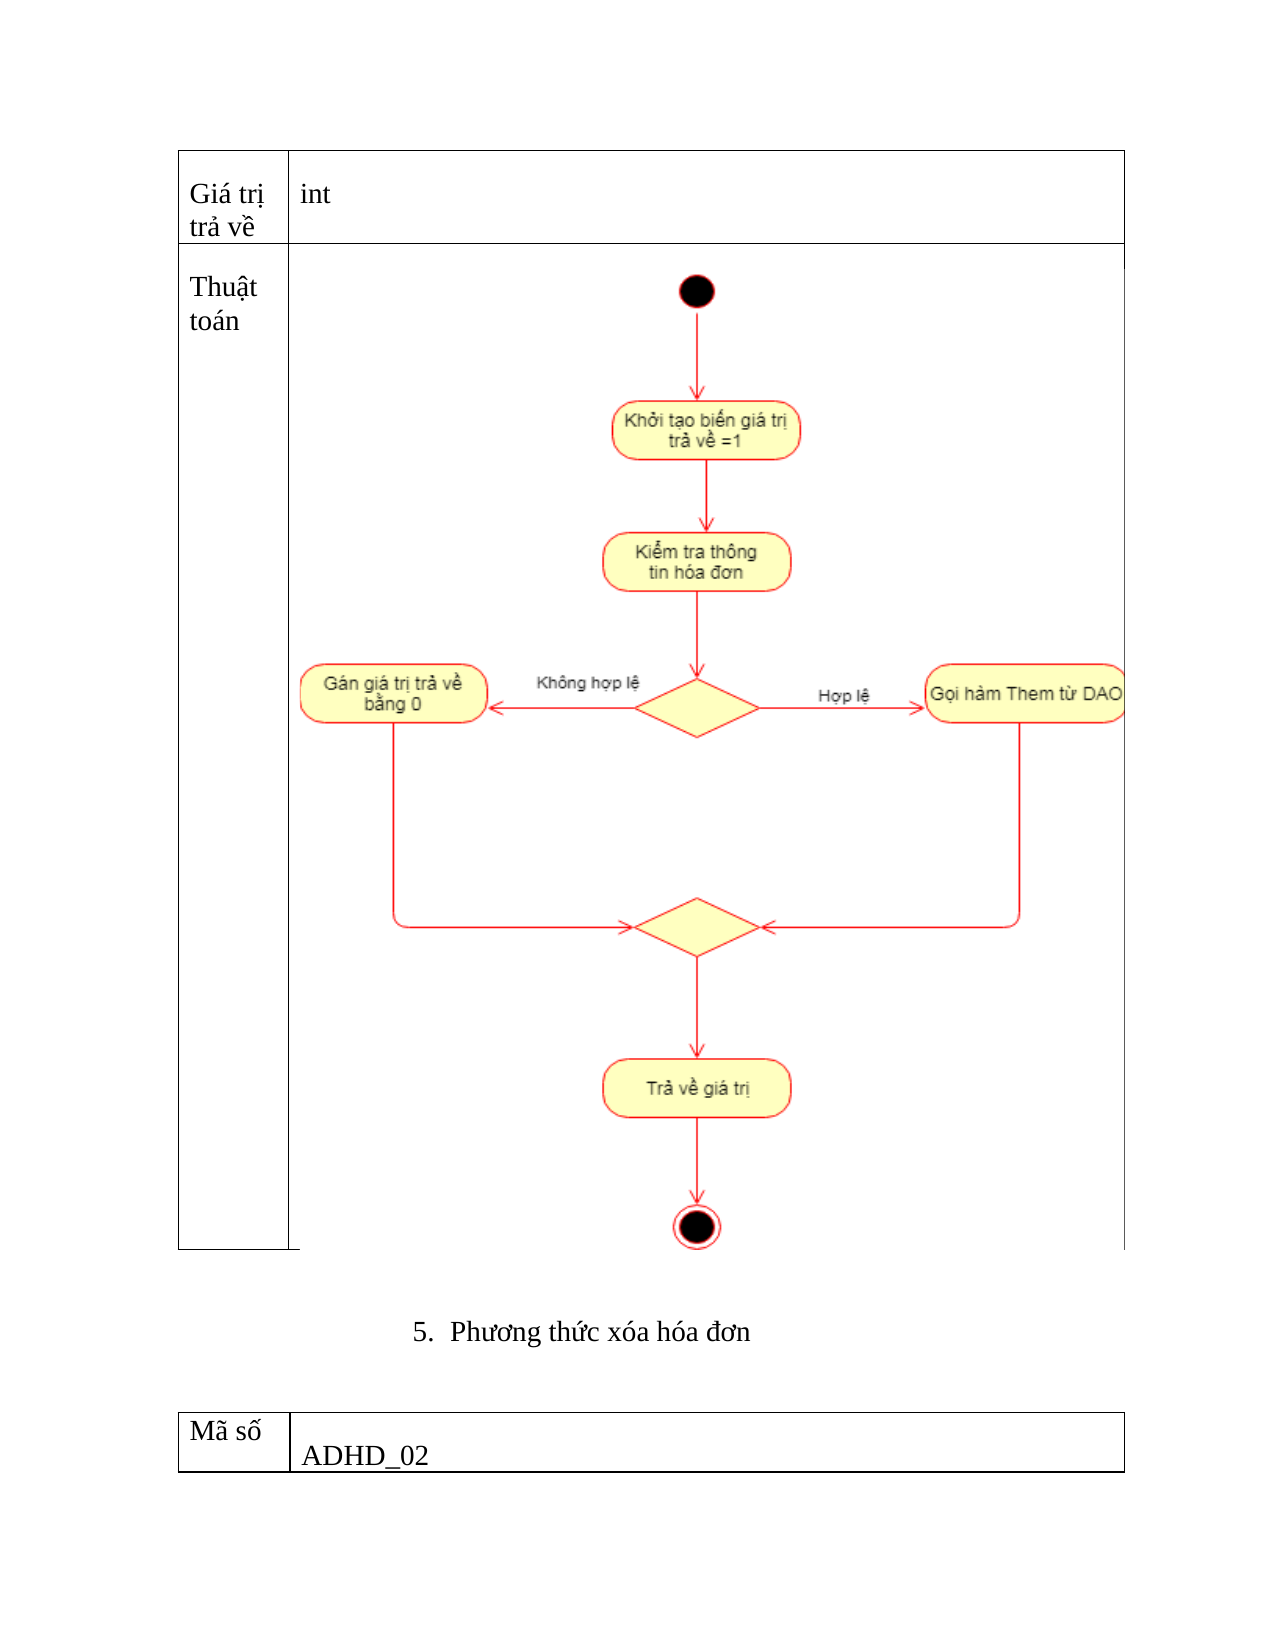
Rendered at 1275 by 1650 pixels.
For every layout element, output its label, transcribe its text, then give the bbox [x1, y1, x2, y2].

table_cell [289, 244, 1124, 1249]
title Phương thức xóa hóa đơn [412, 1314, 1125, 1386]
table_header ADHD_02 [291, 1413, 1124, 1471]
table_cell int [289, 151, 1124, 243]
table_header Mã số [179, 1413, 289, 1471]
picture [299, 269, 1125, 1250]
table_cell Thuật toán [179, 244, 288, 1249]
table_cell Giá trị trả về [179, 151, 288, 243]
